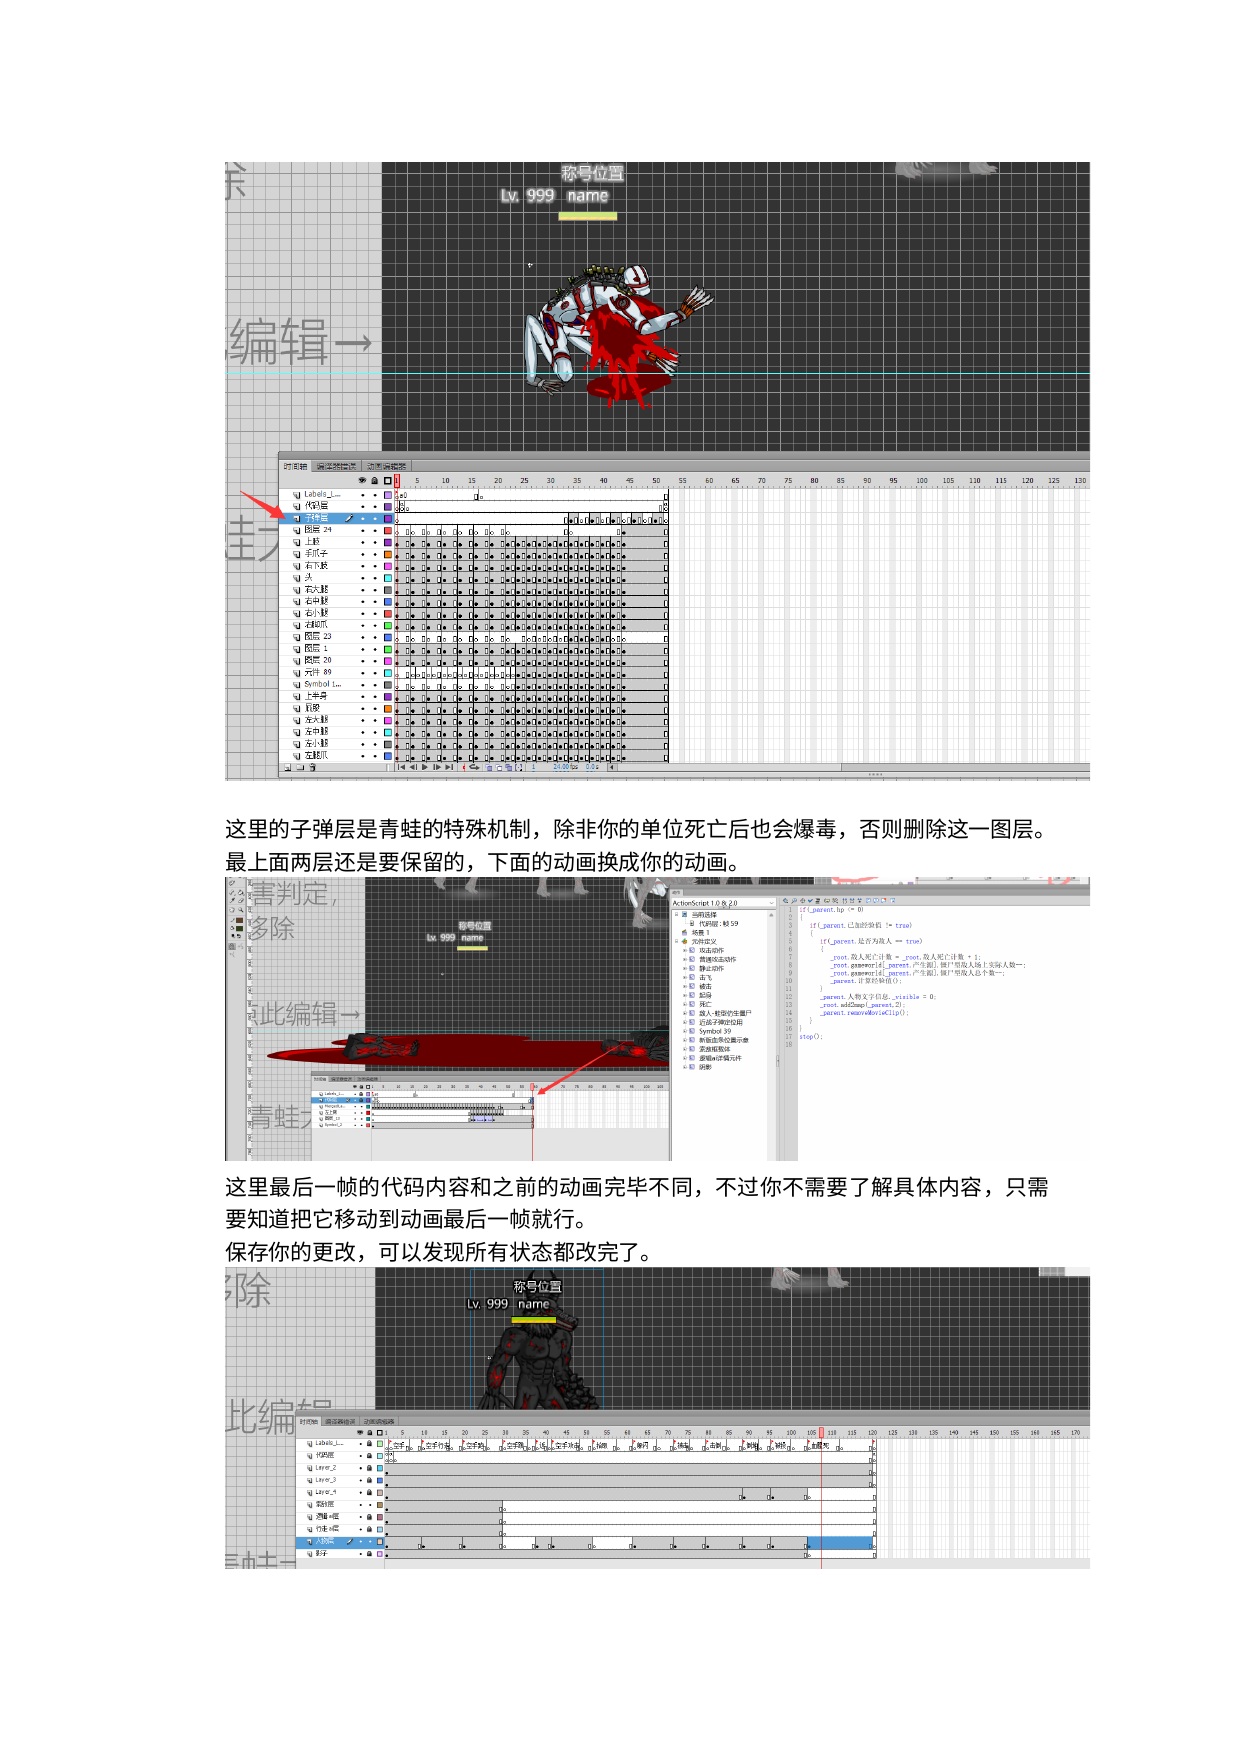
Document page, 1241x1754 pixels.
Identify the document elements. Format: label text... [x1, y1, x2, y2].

list 最上面两层还是要保留的，下面的动画换成你的动画。 [225, 844, 1053, 877]
list 保存你的更改，可以发现所有状态都改完了。 [225, 1234, 1053, 1267]
picture [225, 162, 1091, 781]
picture [225, 1267, 1091, 1569]
list 这里的子弹层是青蛙的特殊机制，除非你的单位死亡后也会爆毒，否则删除这一图层。 [225, 812, 1053, 844]
picture [225, 877, 1091, 1161]
list 这里最后一帧的代码内容和之前的动画完毕不同，不过你不需要了解具体内容，只需要知道把它移动到动画最后一帧就行。 [225, 1169, 1053, 1234]
